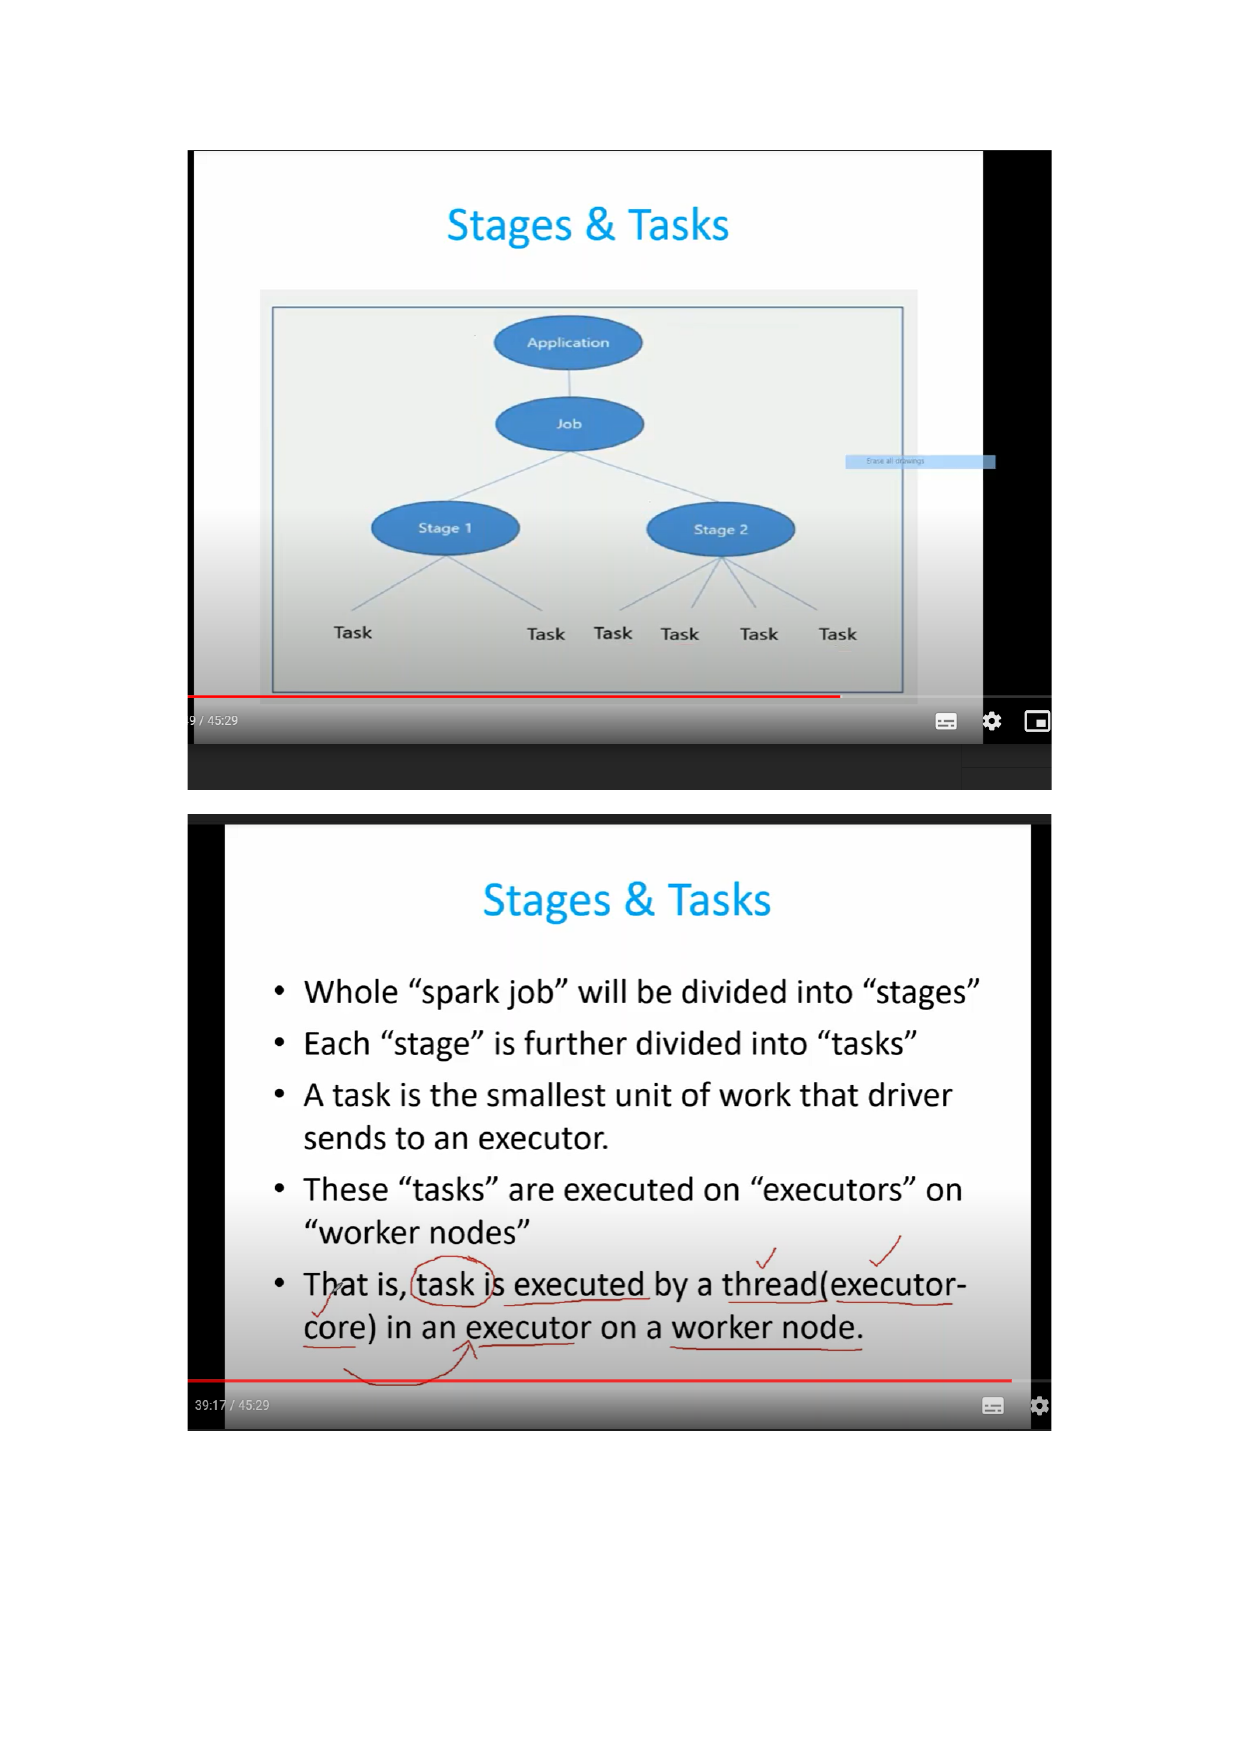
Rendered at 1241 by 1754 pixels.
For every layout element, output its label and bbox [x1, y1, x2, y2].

picture [187, 150, 1052, 790]
picture [187, 814, 1052, 1431]
